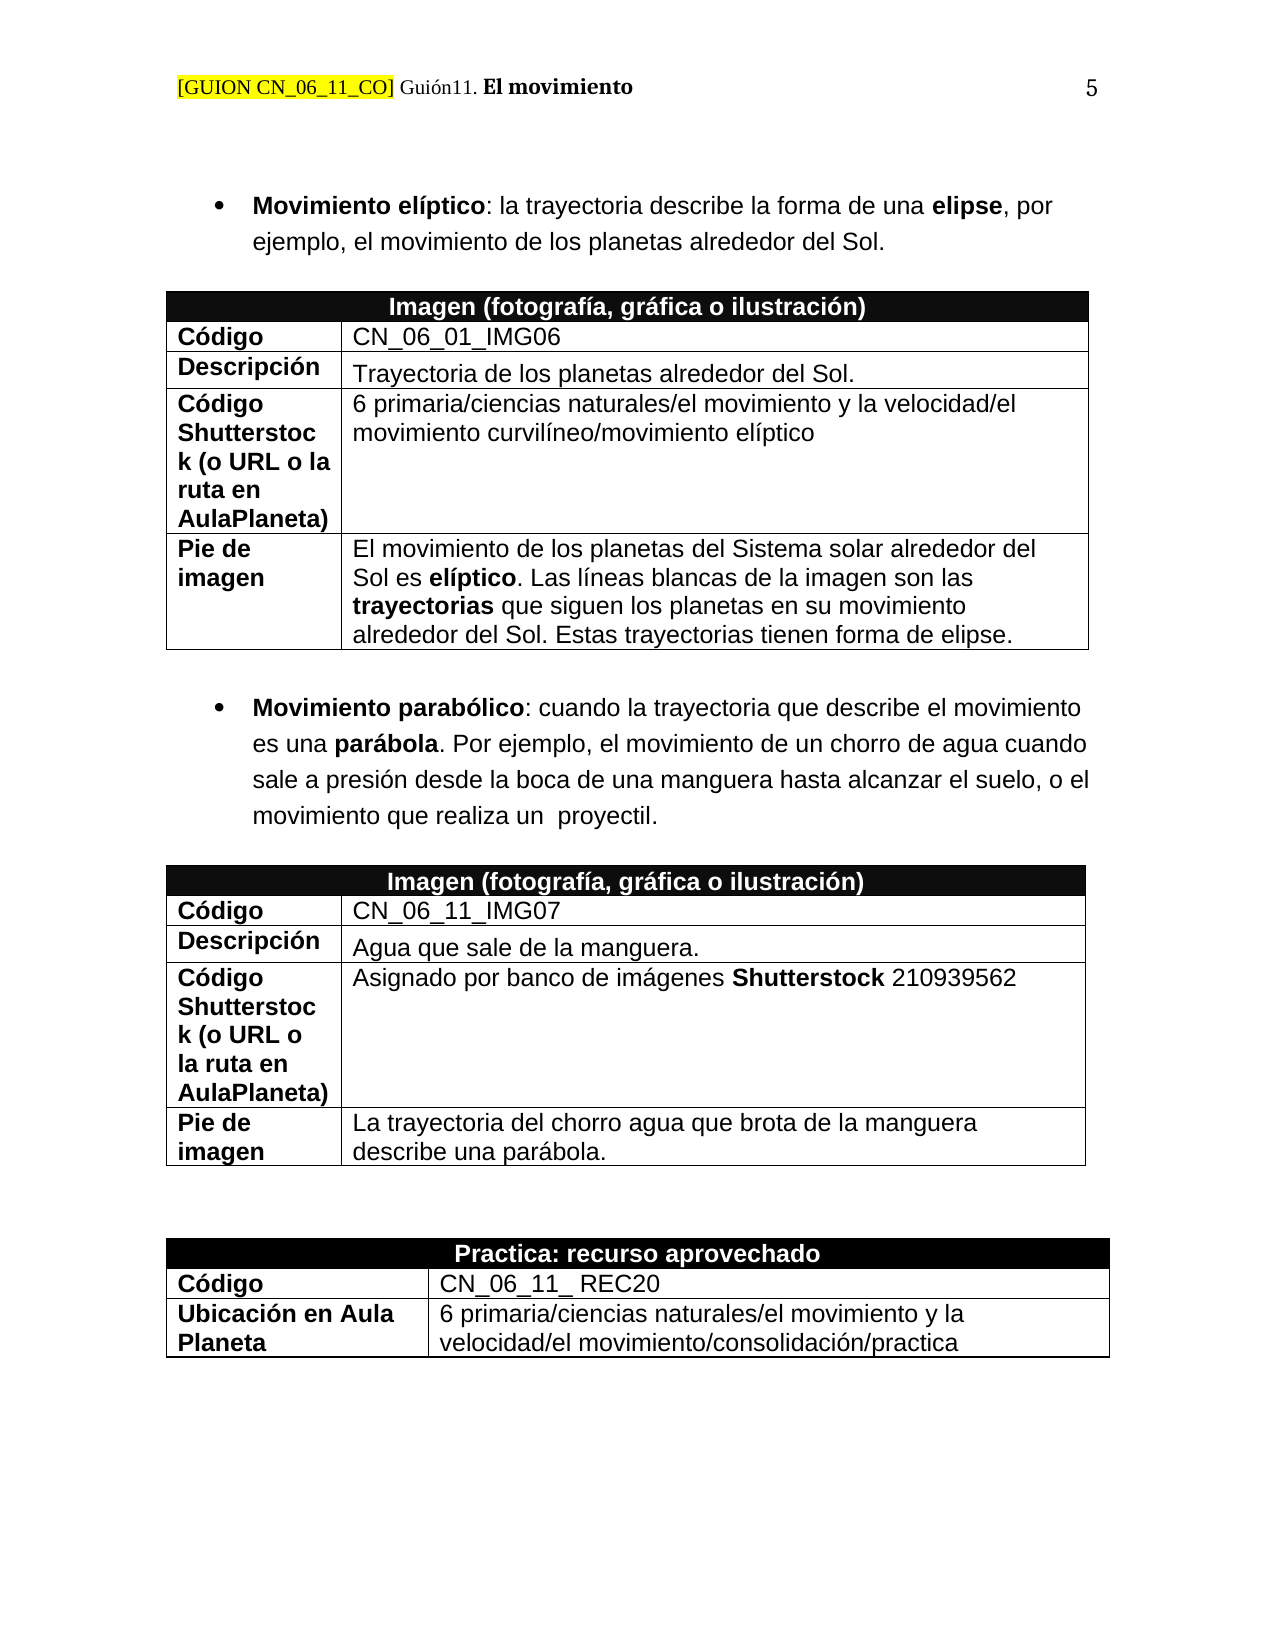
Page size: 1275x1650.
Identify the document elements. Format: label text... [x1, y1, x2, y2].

table_cell Ubicación en Aula Planeta [167, 1299, 428, 1356]
table_header Imagen (fotografía, gráfica o ilustración) [167, 866, 1085, 895]
table_cell Descripción [167, 352, 341, 388]
table_header Imagen (fotografía, gráfica o ilustración) [167, 293, 1088, 321]
table_cell CN_06_11_ REC20 [429, 1269, 1109, 1298]
table_cell Código [167, 896, 341, 925]
table_cell CN_06_11_IMG07 [342, 896, 1085, 925]
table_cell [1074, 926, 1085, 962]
table_cell Código [167, 322, 341, 351]
table_cell Código [167, 1269, 428, 1298]
table_cell Asignado por banco de imágenes Shutterstock 210939562 [342, 963, 1085, 1107]
table_cell Descripción [167, 926, 341, 962]
table_cell Código Shutterstock (o URL o la ruta en AulaPlaneta) [167, 389, 341, 533]
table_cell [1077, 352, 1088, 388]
list Movimiento parabólico: cuando la trayectoria que describe el movimiento es una parábola. Por ejemplo, el movimiento de un chorro de agua cuando sale a presión desde la boca de una manguera hasta alcanzar el suelo, o el movimiento que realiza un proyectil. [215, 686, 1098, 829]
table_cell La trayectoria del chorro agua que brota de la manguera describe una parábola. [342, 1108, 1085, 1165]
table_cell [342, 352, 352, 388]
table_cell 6 primaria/ciencias naturales/el movimiento y la velocidad/el movimiento curvilíneo/movimiento elíptico [342, 389, 1088, 533]
table_cell El movimiento de los planetas del Sistema solar alrededor del Sol es elíptico. Las líneas blancas de la imagen son las trayectorias que siguen los planetas en su movimiento alrededor del Sol. Estas trayectorias tienen forma de elipse. [342, 534, 1088, 649]
table_cell Pie de imagen [167, 534, 341, 649]
table_cell CN_06_01_IMG06 [342, 322, 1088, 351]
list Movimiento elíptico: la trayectoria describe la forma de una elipse, por ejemplo, el movimiento de los planetas alrededor del Sol. [215, 183, 1098, 255]
table_cell Pie de imagen [167, 1108, 341, 1165]
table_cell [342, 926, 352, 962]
table_header Practica: recurso aprovechado [167, 1239, 1109, 1268]
table_cell Código Shutterstock (o URL o la ruta en AulaPlaneta) [167, 963, 341, 1107]
table_cell 6 primaria/ciencias naturales/el movimiento y la velocidad/el movimiento/consolidación/practica [429, 1299, 1109, 1356]
